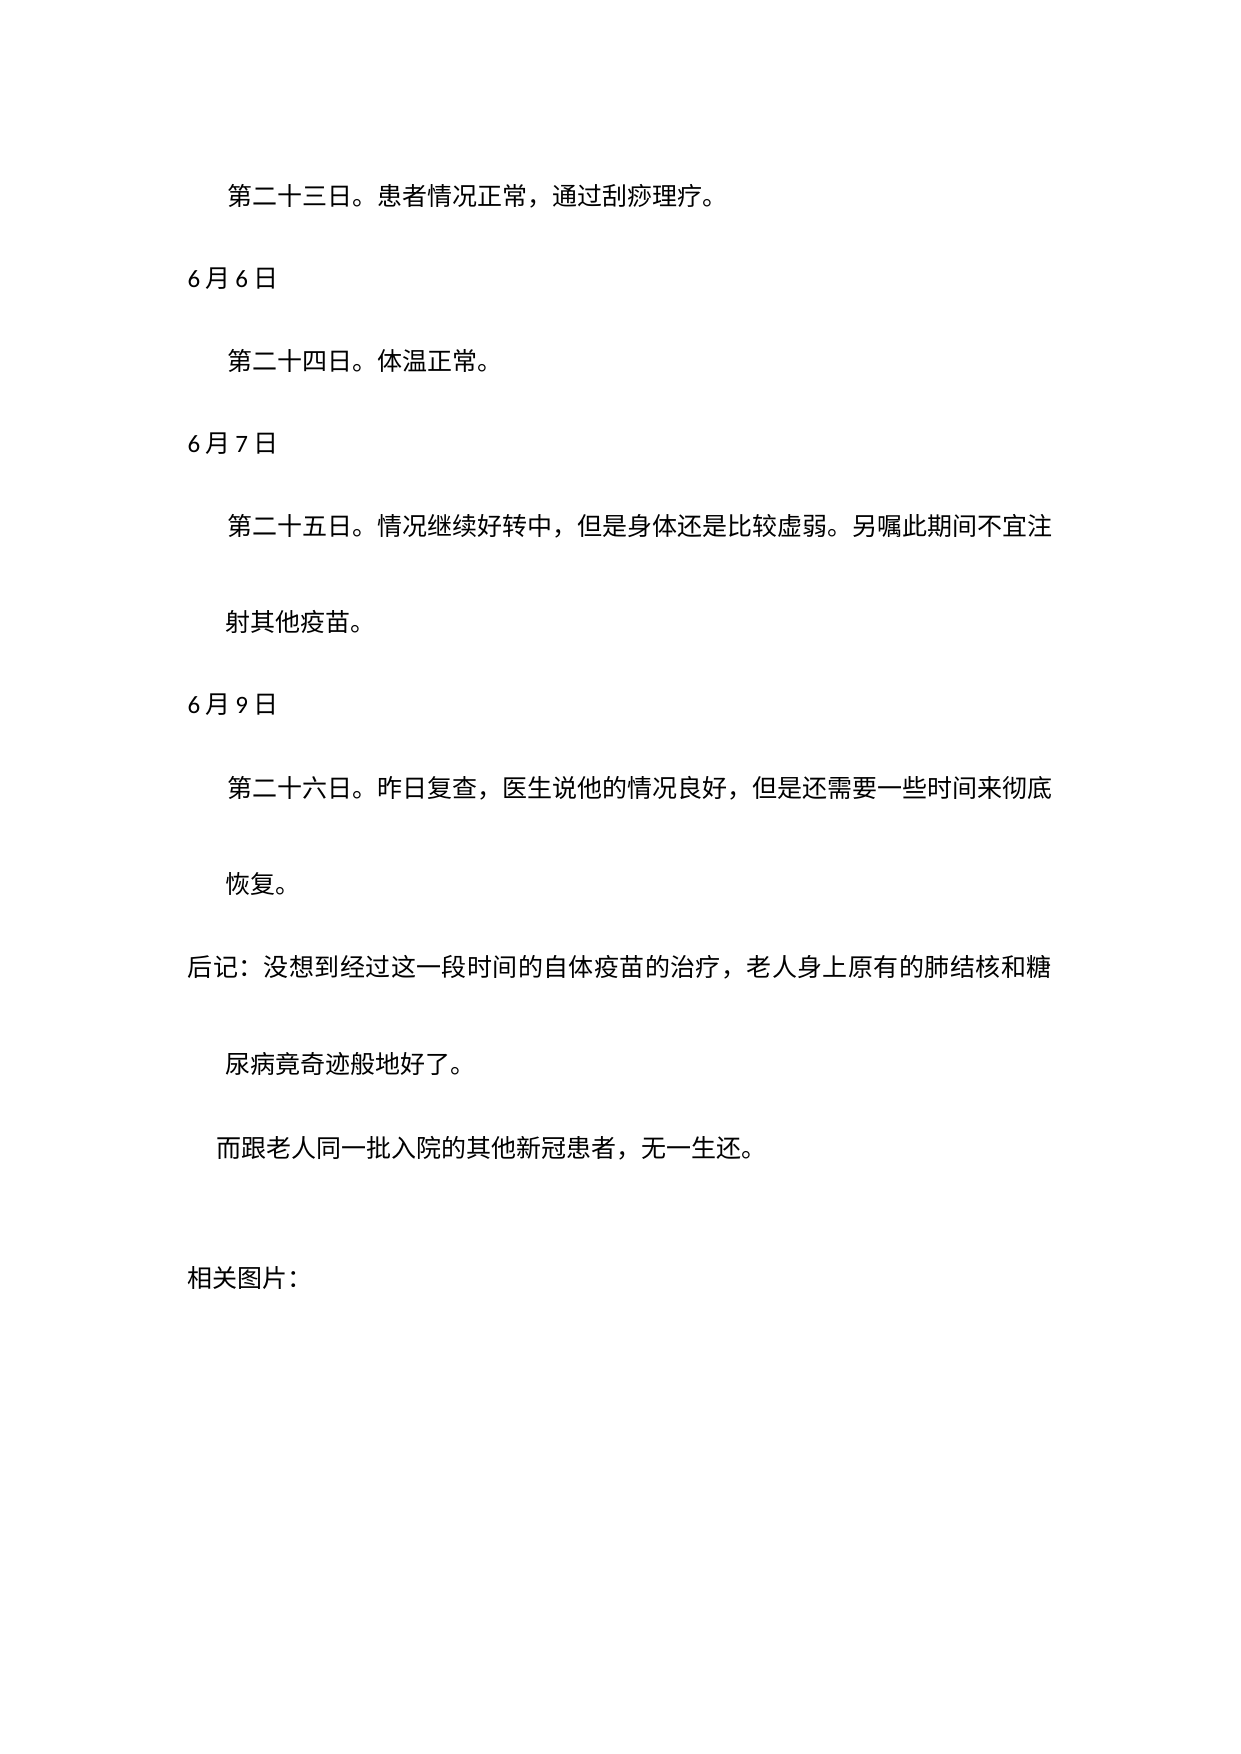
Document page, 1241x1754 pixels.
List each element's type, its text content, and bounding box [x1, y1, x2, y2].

text 第二十四日。体温正常。 [187, 327, 1053, 392]
text 6月9日 [187, 672, 1053, 737]
text 后记：没想到经过这一段时间的自体疫苗的治疗，老人身上原有的肺结核和糖尿病竟奇迹般地好了。 [187, 933, 1053, 1096]
text 第二十三日。患者情况正常，通过刮痧理疗。 [187, 162, 1053, 227]
text 而跟老人同一批入院的其他新冠患者，无一生还。 [187, 1114, 1053, 1179]
text 6月6日 [187, 245, 1053, 310]
text 相关图片： [187, 1244, 1053, 1309]
text 第二十五日。情况继续好转中，但是身体还是比较虚弱。另嘱此期间不宜注射其他疫苗。 [187, 492, 1053, 655]
text 6月7日 [187, 410, 1053, 475]
text 第二十六日。昨日复查，医生说他的情况良好，但是还需要一些时间来彻底恢复。 [187, 754, 1053, 916]
